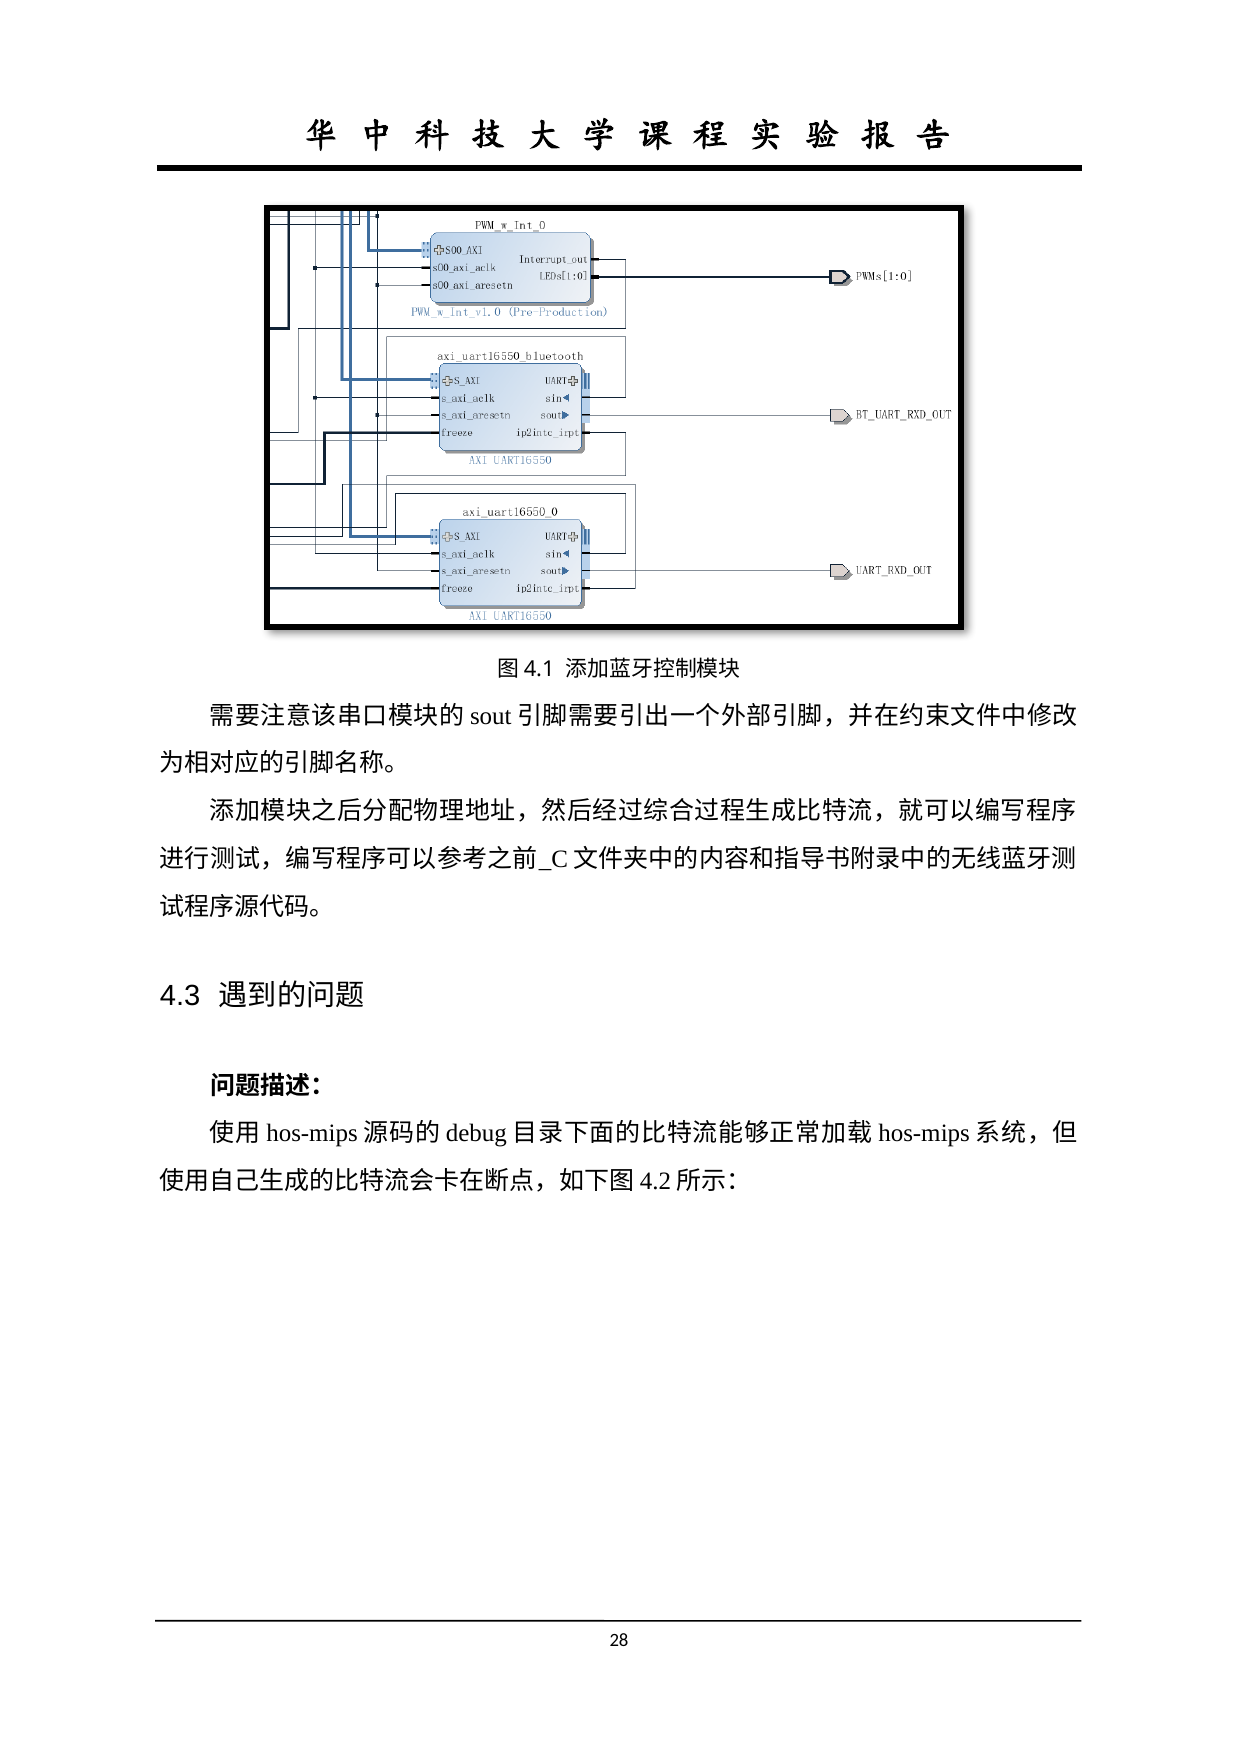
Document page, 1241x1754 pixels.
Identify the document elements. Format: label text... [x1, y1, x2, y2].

text 图4.1 添加蓝牙控制模块 [159, 655, 1078, 680]
text 需要注意该串口模块的sout引脚需要引出一个外部引脚，并在约束文件中修改为相对应的引脚名称。 [159, 689, 1078, 785]
text 添加模块之后分配物理地址，然后经过综合过程生成比特流，就可以编写程序进行测试，编写程序可以参考之前_C文件夹中的内容和指导书附录中的无线蓝牙测试程序源代码。 [159, 785, 1078, 928]
picture [270, 211, 958, 624]
subtitle 遇到的问题 [159, 976, 1078, 1012]
text 使用hos-mips源码的debug目录下面的比特流能够正常加载hos-mips系统，但使用自己生成的比特流会卡在断点，如下图4.2所示： [159, 1107, 1078, 1203]
text 问题描述： [159, 1059, 1078, 1107]
